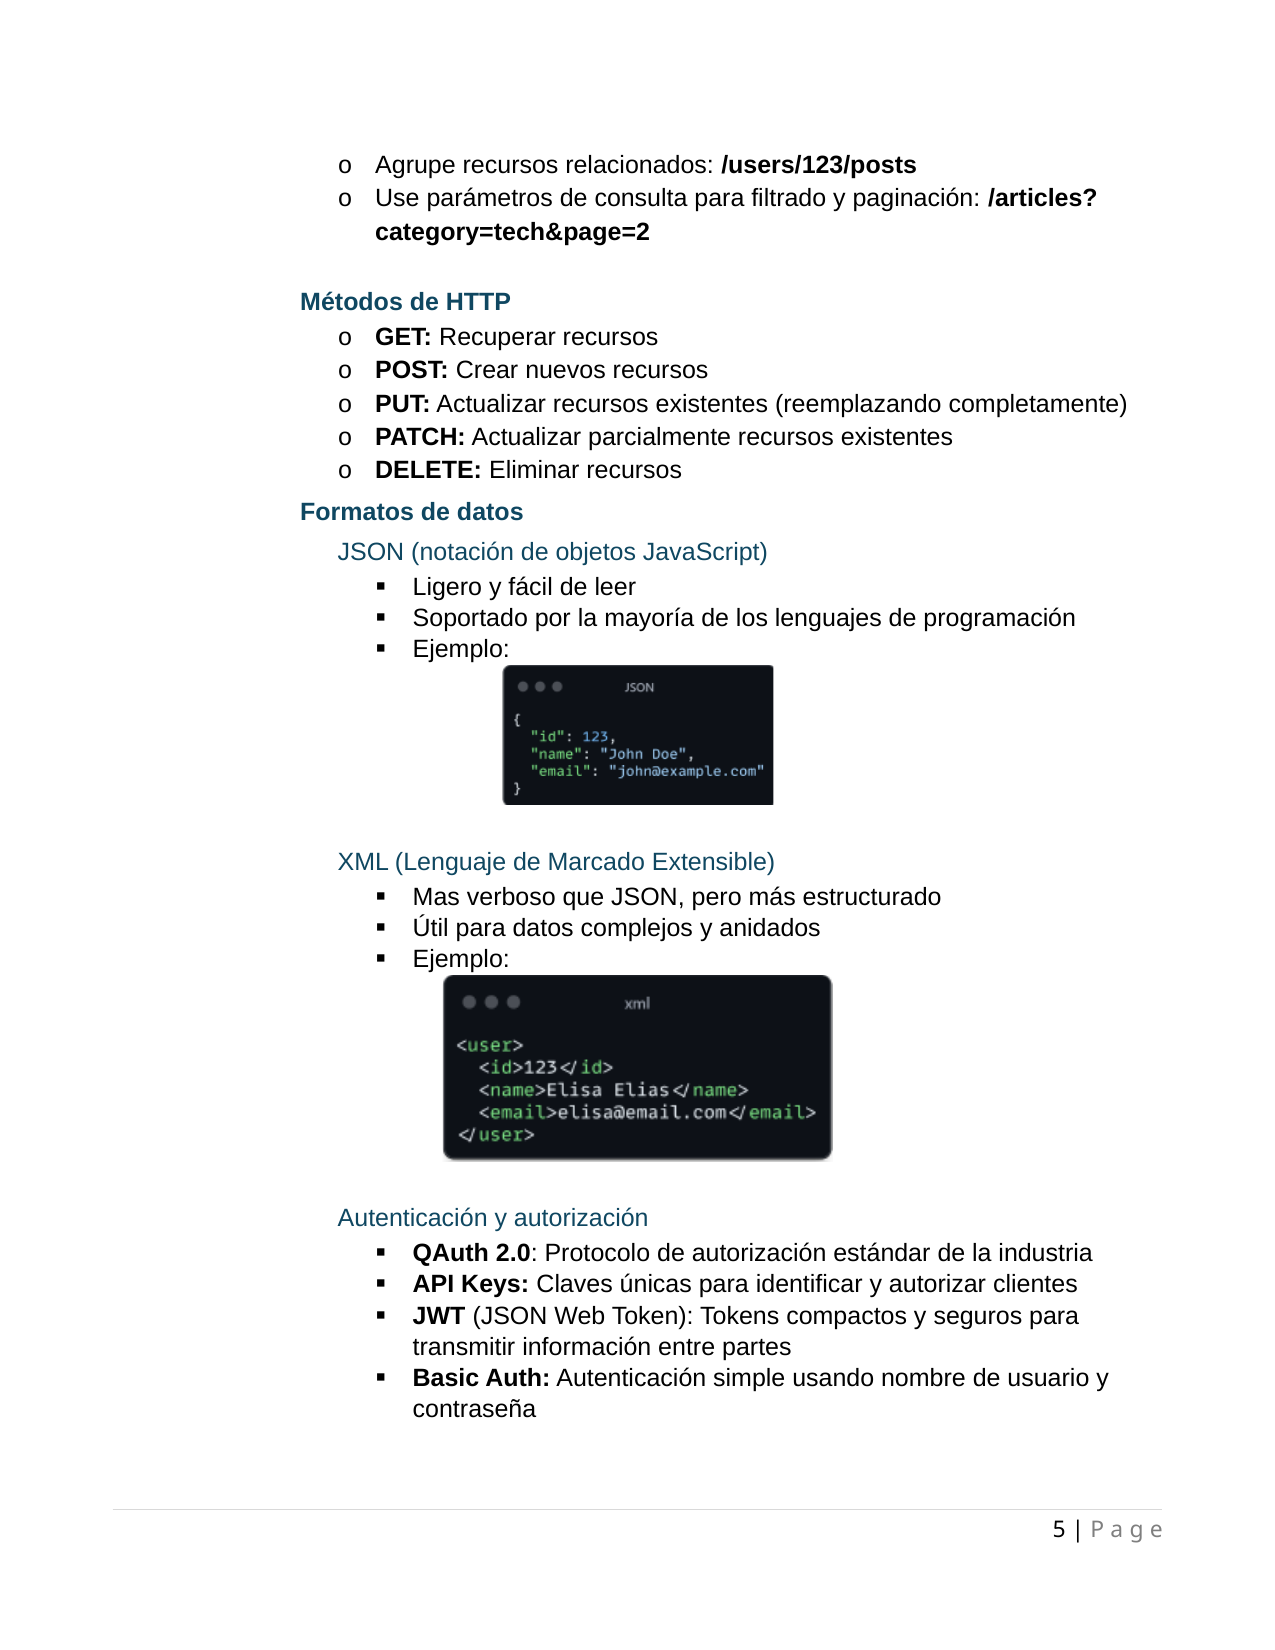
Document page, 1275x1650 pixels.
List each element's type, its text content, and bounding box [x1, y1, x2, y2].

list PUT: Actualizar recursos existentes (reemplazando completamente) [337, 389, 1162, 420]
list Ligero y fácil de leer [375, 572, 1162, 601]
list JWT (JSON Web Token): Tokens compactos y seguros para transmitir información entre partes [375, 1301, 1162, 1361]
list Soportado por la mayoría de los lenguajes de programación [375, 603, 1162, 632]
picture [501, 665, 774, 805]
list Ejemplo: [375, 944, 1162, 973]
list POST: Crear nuevos recursos [337, 356, 1162, 386]
list GET: Recuperar recursos [337, 322, 1162, 353]
list Agrupe recursos relacionados: /users/123/posts [337, 150, 1162, 181]
list Útil para datos complejos y anidados [375, 913, 1162, 942]
list Use parámetros de consulta para filtrado y paginación: /articles?category=tech&page=2 [337, 183, 1162, 245]
subtitle Métodos de HTTP [225, 287, 1162, 316]
list Basic Auth: Autenticación simple usando nombre de usuario y contraseña [375, 1363, 1162, 1423]
picture [442, 975, 833, 1162]
subtitle Autenticación y autorización [262, 1203, 1162, 1232]
list Mas verboso que JSON, pero más estructurado [375, 882, 1162, 911]
subtitle Formatos de datos [225, 497, 1162, 526]
list DELETE: Eliminar recursos [337, 456, 1162, 486]
list API Keys: Claves únicas para identificar y autorizar clientes [375, 1269, 1162, 1298]
subtitle XML (Lenguaje de Marcado Extensible) [262, 847, 1162, 875]
subtitle JSON (notación de objetos JavaScript) [262, 537, 1162, 565]
list PATCH: Actualizar parcialmente recursos existentes [337, 422, 1162, 453]
list QAuth 2.0: Protocolo de autorización estándar de la industria [375, 1238, 1162, 1267]
list Ejemplo: [375, 634, 1162, 663]
